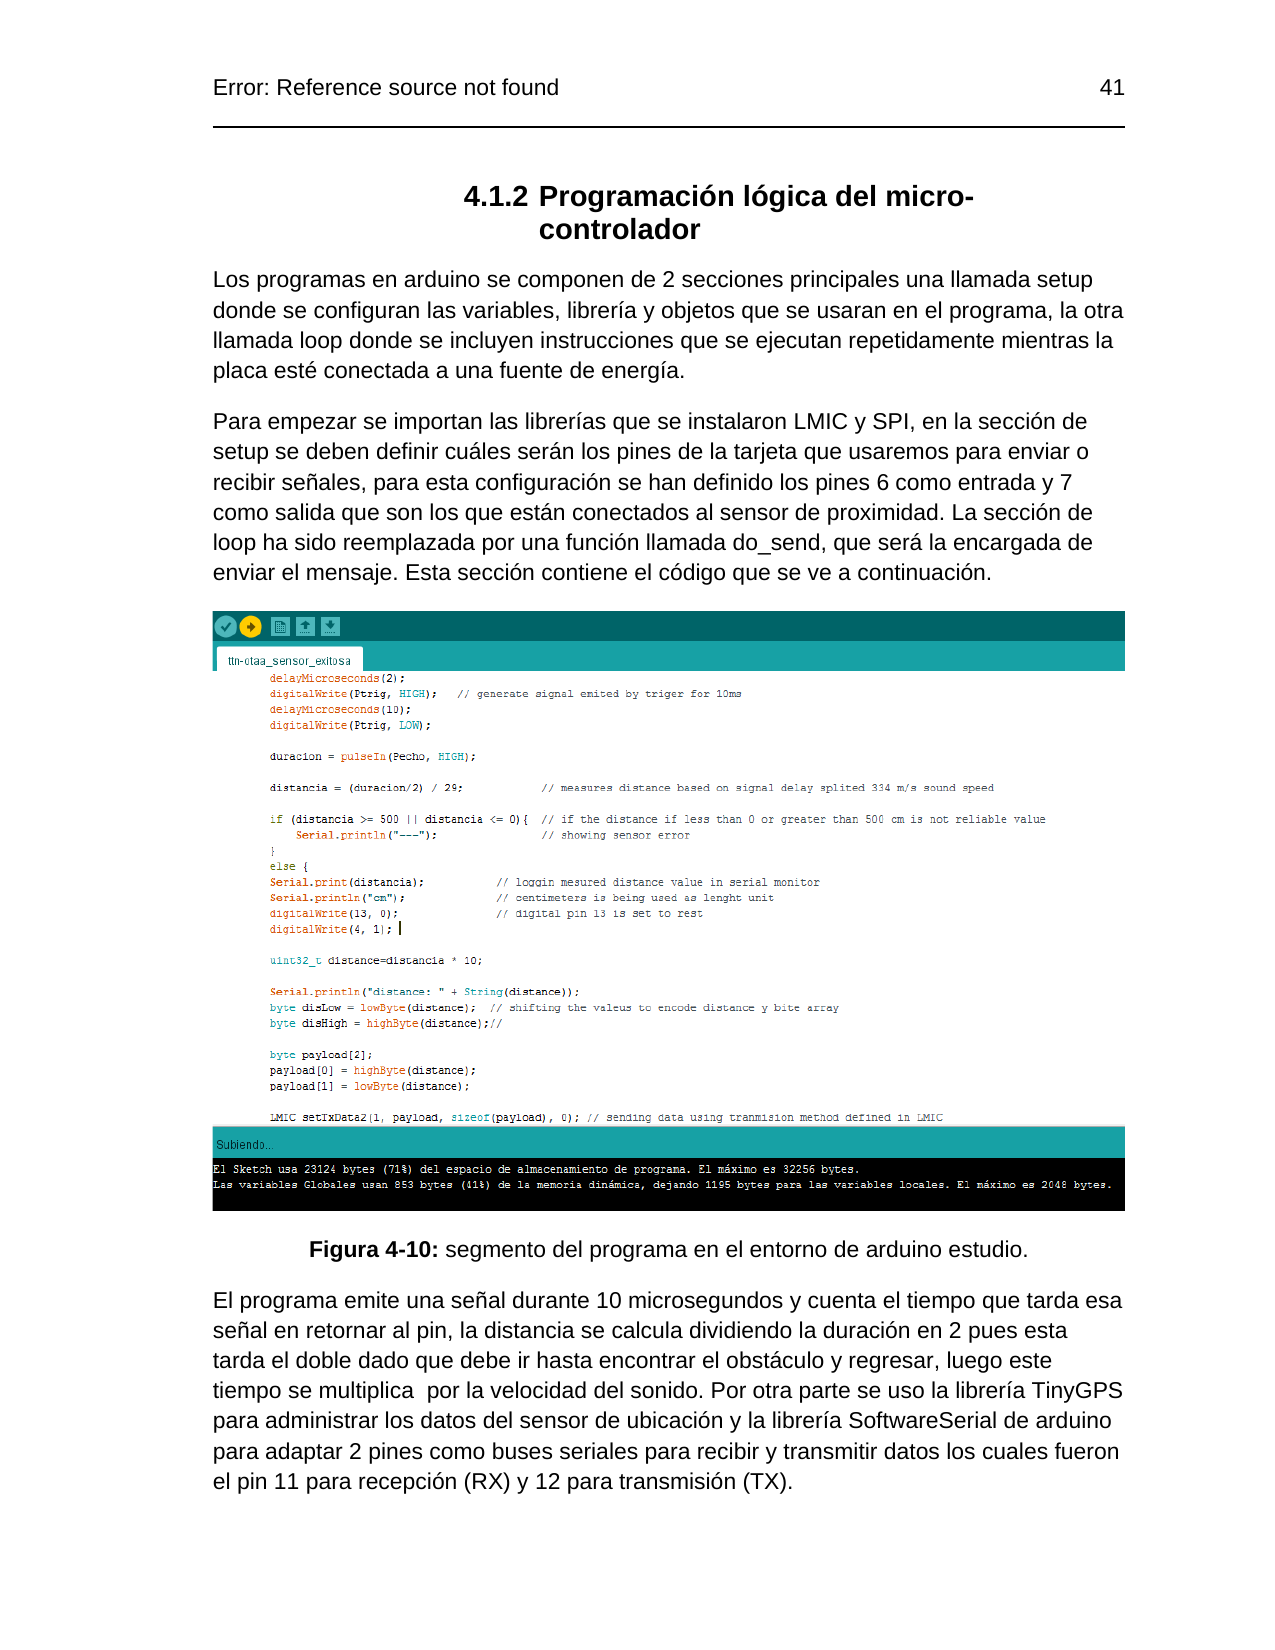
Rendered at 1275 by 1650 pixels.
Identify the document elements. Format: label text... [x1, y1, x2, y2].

text Los programas en arduino se componen de 2 secciones principales una llamada setup donde se configuran las variables, librería y objetos que se usaran en el programa, la otra llamada loop donde se incluyen instrucciones que se ejecutan repetidamente mientras la placa esté conectada a una fuente de energía. [213, 266, 1125, 383]
text Figura 4-10: segmento del programa en el entorno de arduino estudio. [213, 1236, 1125, 1262]
text El programa emite una señal durante 10 microsegundos y cuenta el tiempo que tarda esa señal en retornar al pin, la distancia se calcula dividiendo la duración en 2 pues esta tarda el doble dado que debe ir hasta encontrar el obstáculo y regresar, luego este tiempo se multiplica por la velocidad del sonido. Por otra parte se uso la librería TinyGPS para administrar los datos del sensor de ubicación y la librería SoftwareSerial de arduino para adaptar 2 pines como buses seriales para recibir y transmitir datos los cuales fueron el pin 11 para recepción (RX) y 12 para transmisión (TX). [213, 1287, 1125, 1494]
text Para empezar se importan las librerías que se instalaron LMIC y SPI, en la sección de setup se deben definir cuáles serán los pines de la tarjeta que usaremos para enviar o recibir señales, para esta configuración se han definido los pines 6 como entrada y 7 como salida que son los que están conectados al sensor de proximidad. La sección de loop ha sido reemplazada por una función llamada do_send, que será la encargada de enviar el mensaje. Esta sección contiene el código que se ve a continuación. [213, 408, 1125, 586]
picture [212, 610, 1125, 1211]
subtitle Programación lógica del micro-controlador [464, 178, 1125, 246]
